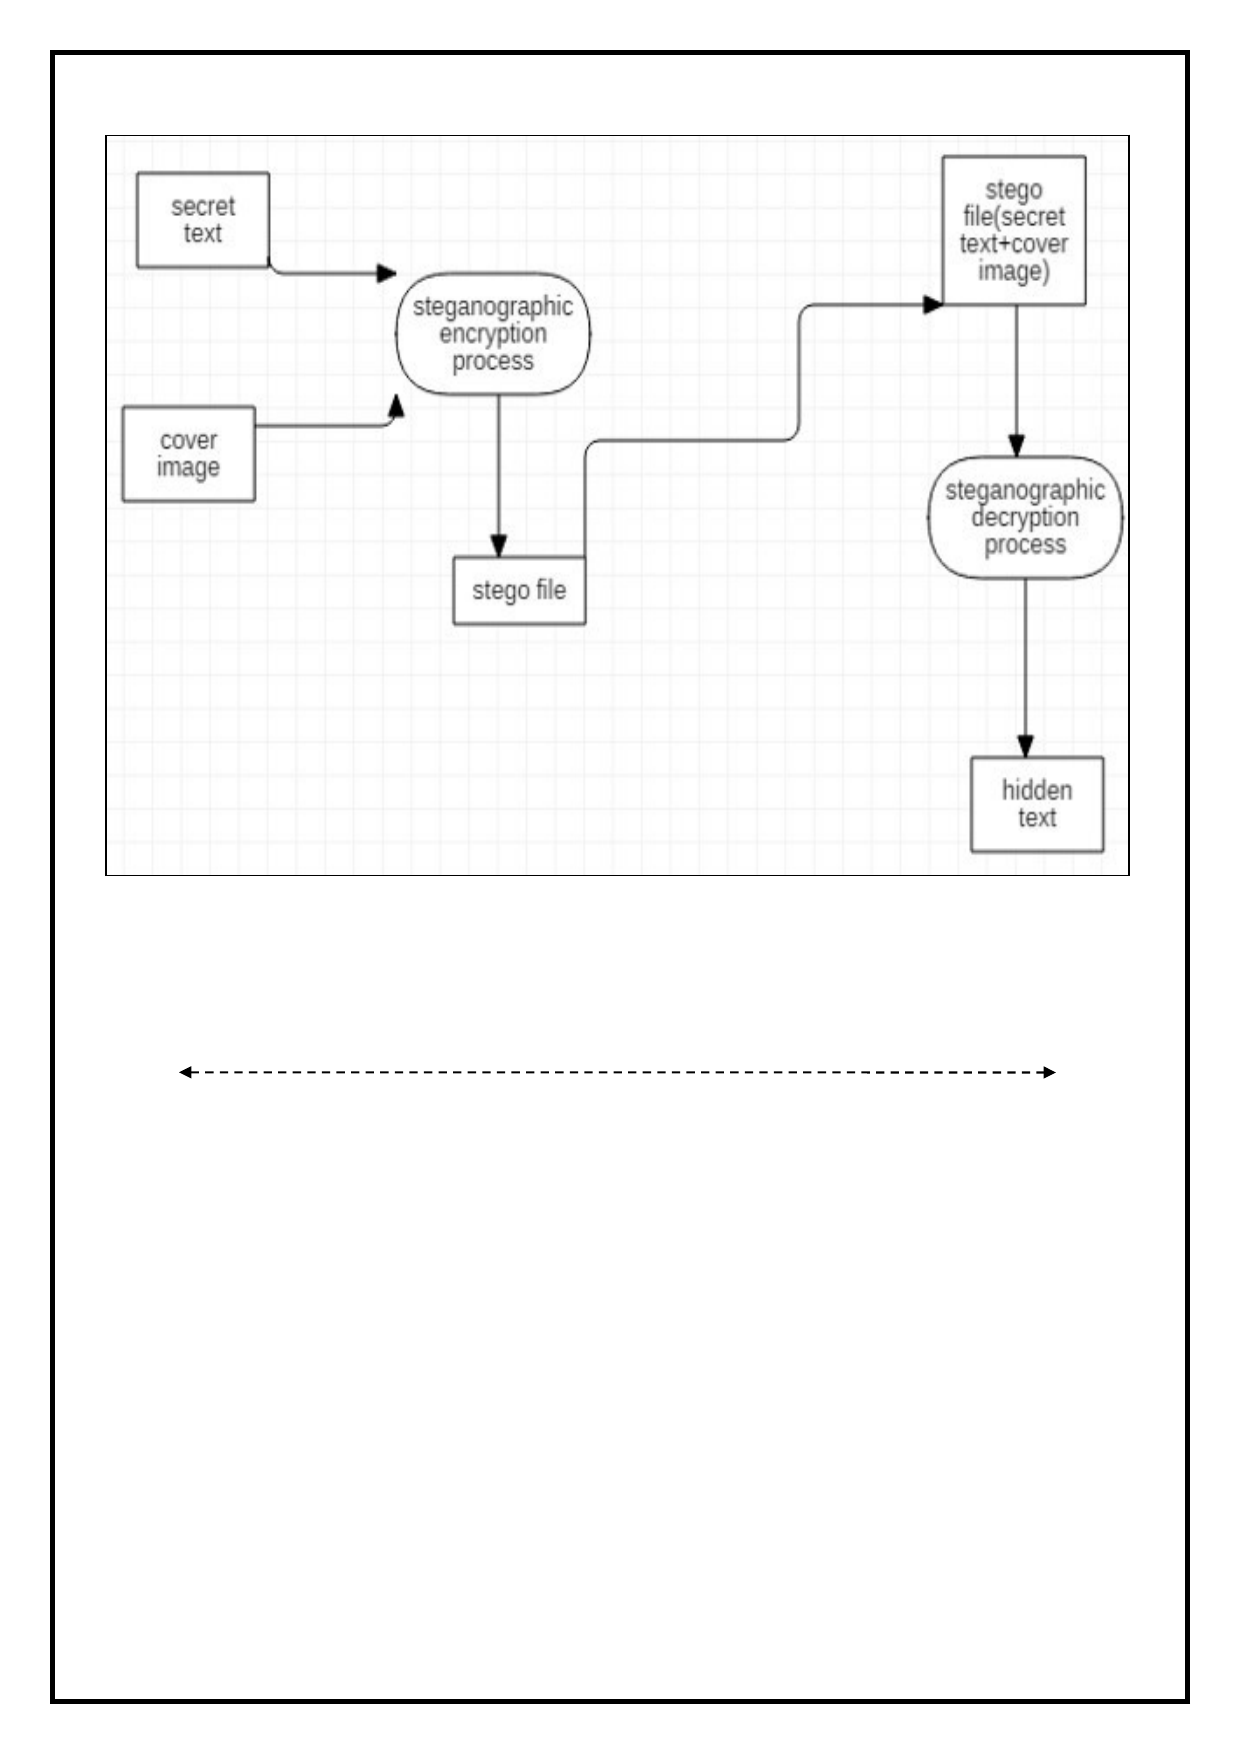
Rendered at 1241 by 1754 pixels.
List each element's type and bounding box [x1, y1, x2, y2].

picture [107, 136, 1128, 875]
